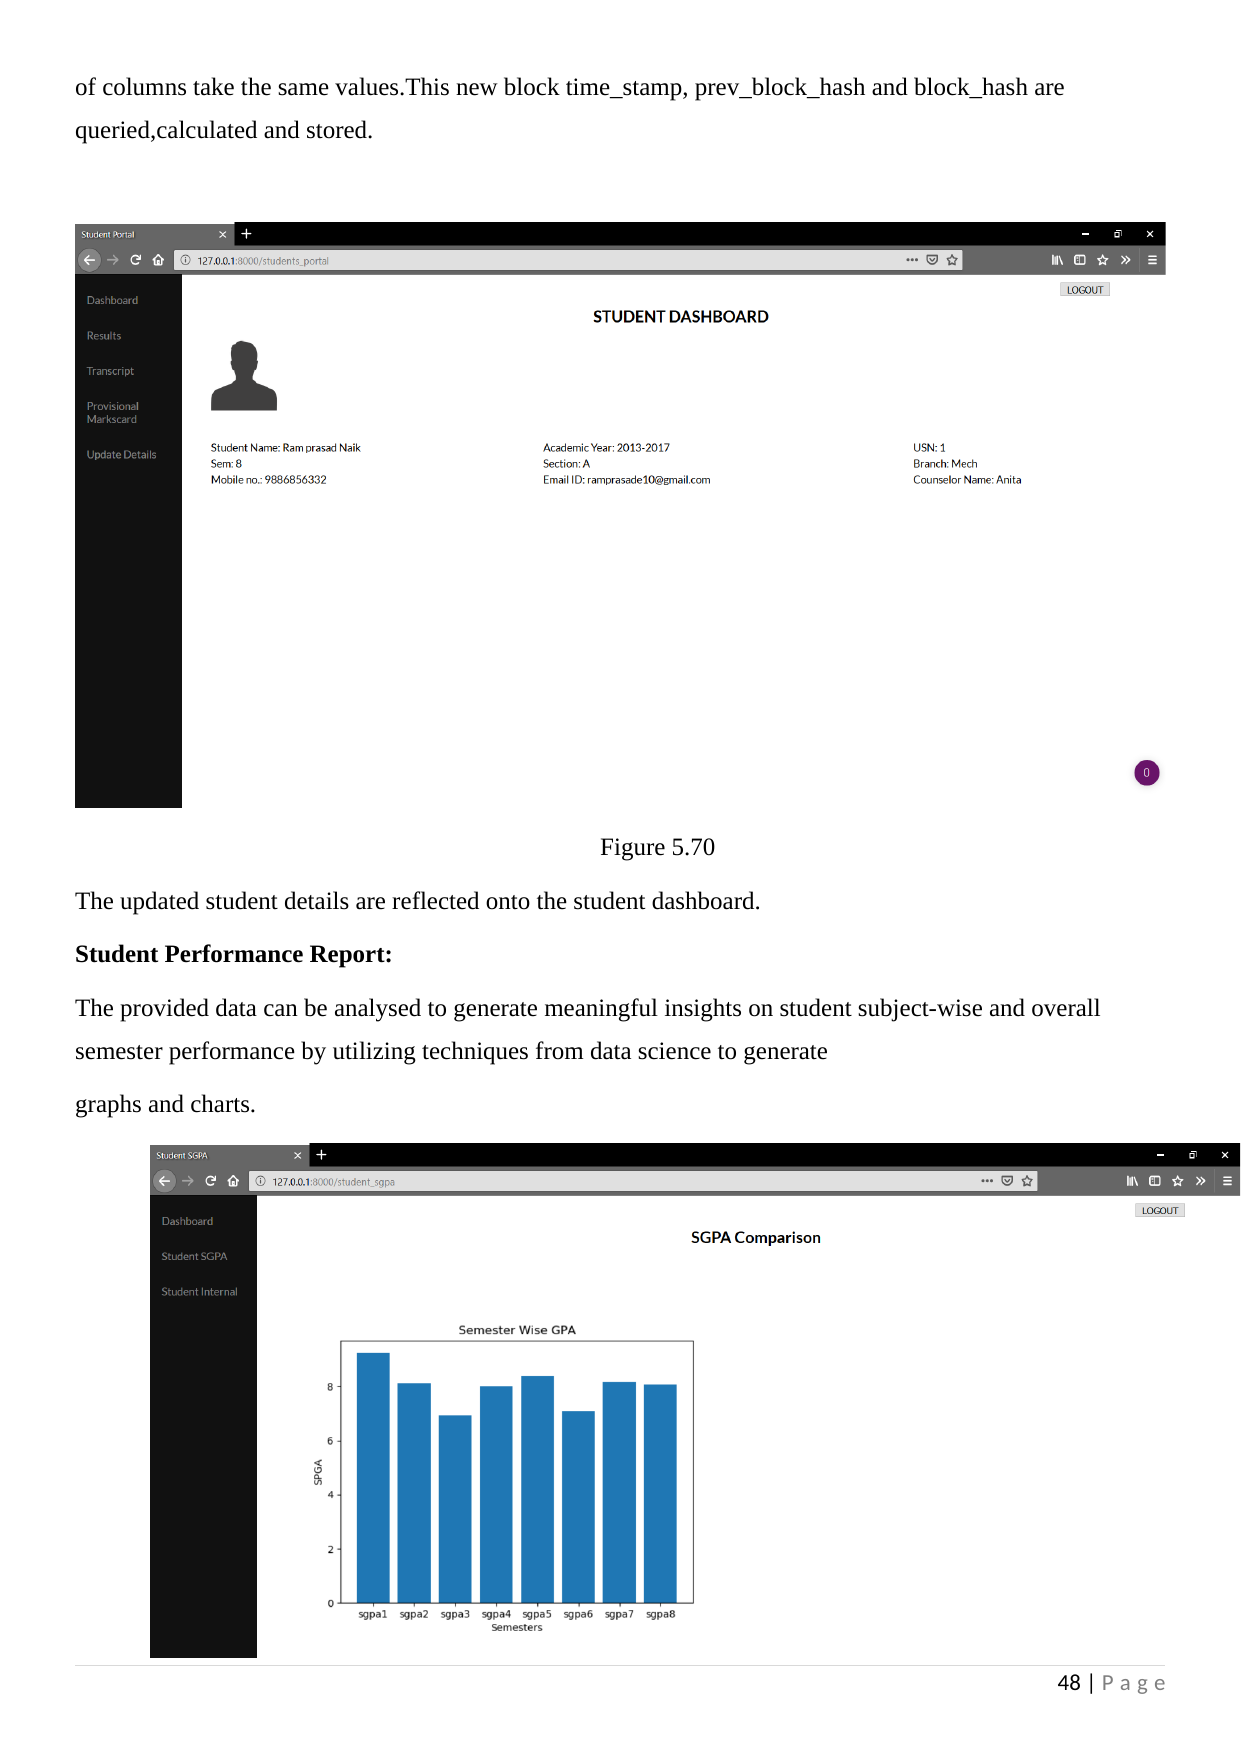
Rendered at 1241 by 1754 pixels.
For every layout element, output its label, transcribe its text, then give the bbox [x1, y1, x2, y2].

picture [150, 1143, 1241, 1658]
text The provided data can be analysed to generate meaningful insights on student subject-wise and overall semester performance by utilizing techniques from data science to generate [75, 993, 1165, 1065]
text graphs and charts. [75, 1089, 1165, 1118]
picture [75, 222, 1166, 808]
text Figure 5.70 [150, 832, 1165, 861]
text The updated student details are reflected onto the student dashboard. [75, 886, 1165, 914]
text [75, 72, 1165, 144]
text Student Performance Report: [75, 939, 1165, 968]
